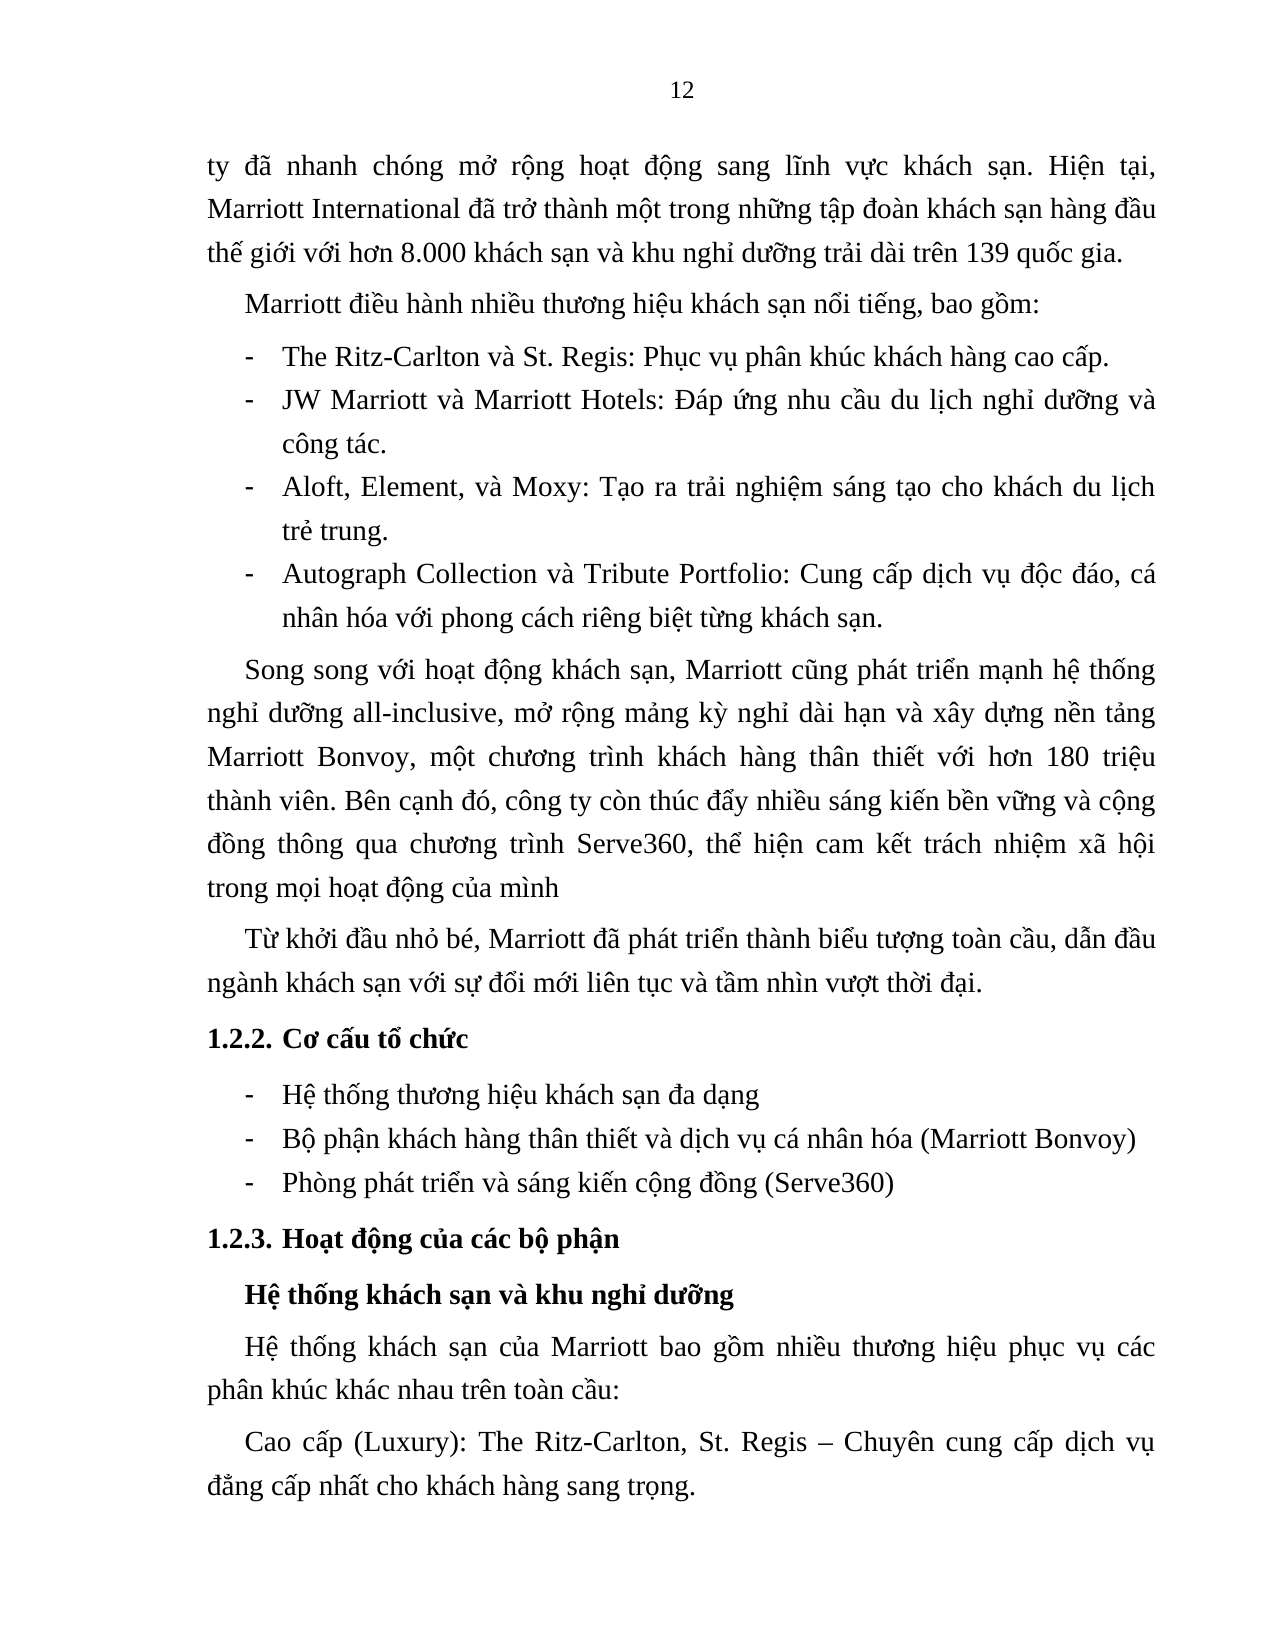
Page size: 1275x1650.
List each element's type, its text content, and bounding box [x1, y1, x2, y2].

list JW Marriott và Marriott Hotels: Đáp ứng nhu cầu du lịch nghỉ dưỡng và công tác. [244, 382, 1157, 459]
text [207, 148, 1157, 268]
text Hệ thống khách sạn của Marriott bao gồm nhiều thương hiệu phục vụ các phân khúc khác nhau trên toàn cầu: [207, 1329, 1157, 1406]
list Bộ phận khách hàng thân thiết và dịch vụ cá nhân hóa (Marriott Bonvoy) [244, 1121, 1157, 1154]
text Cao cấp (Luxury): The Ritz-Carlton, St. Regis – Chuyên cung cấp dịch vụ đẳng cấp nhất cho khách hàng sang trọng. [207, 1424, 1157, 1501]
subtitle Cơ cấu tổ chức [207, 1021, 1157, 1055]
list The Ritz-Carlton và St. Regis: Phục vụ phân khúc khách hàng cao cấp. [244, 338, 1157, 372]
list Autograph Collection và Tribute Portfolio: Cung cấp dịch vụ độc đáo, cá nhân hóa với phong cách riêng biệt từng khách sạn. [244, 557, 1157, 634]
subtitle Hoạt động của các bộ phận [207, 1221, 1157, 1254]
text Từ khởi đầu nhỏ bé, Marriott đã phát triển thành biểu tượng toàn cầu, dẫn đầu ngành khách sạn với sự đổi mới liên tục và tầm nhìn vượt thời đại. [207, 922, 1157, 999]
list Phòng phát triển và sáng kiến cộng đồng (Serve360) [244, 1164, 1157, 1198]
text Marriott điều hành nhiều thương hiệu khách sạn nổi tiếng, bao gồm: [207, 287, 1157, 320]
list Hệ thống thương hiệu khách sạn đa dạng [244, 1077, 1157, 1111]
subtitle Hệ thống khách sạn và khu nghỉ dưỡng [207, 1277, 1157, 1310]
list Aloft, Element, và Moxy: Tạo ra trải nghiệm sáng tạo cho khách du lịch trẻ trung. [244, 469, 1157, 547]
text Song song với hoạt động khách sạn, Marriott cũng phát triển mạnh hệ thống nghỉ dưỡng all-inclusive, mở rộng mảng kỳ nghỉ dài hạn và xây dựng nền tảng Marriott Bonvoy, một chương trình khách hàng thân thiết với hơn 180 triệu thành viên. Bên cạnh đó, công ty còn thúc đẩy nhiều sáng kiến bền vững và cộng đồng thông qua chương trình Serve360, thể hiện cam kết trách nhiệm xã hội trong mọi hoạt động của mình [207, 652, 1157, 903]
